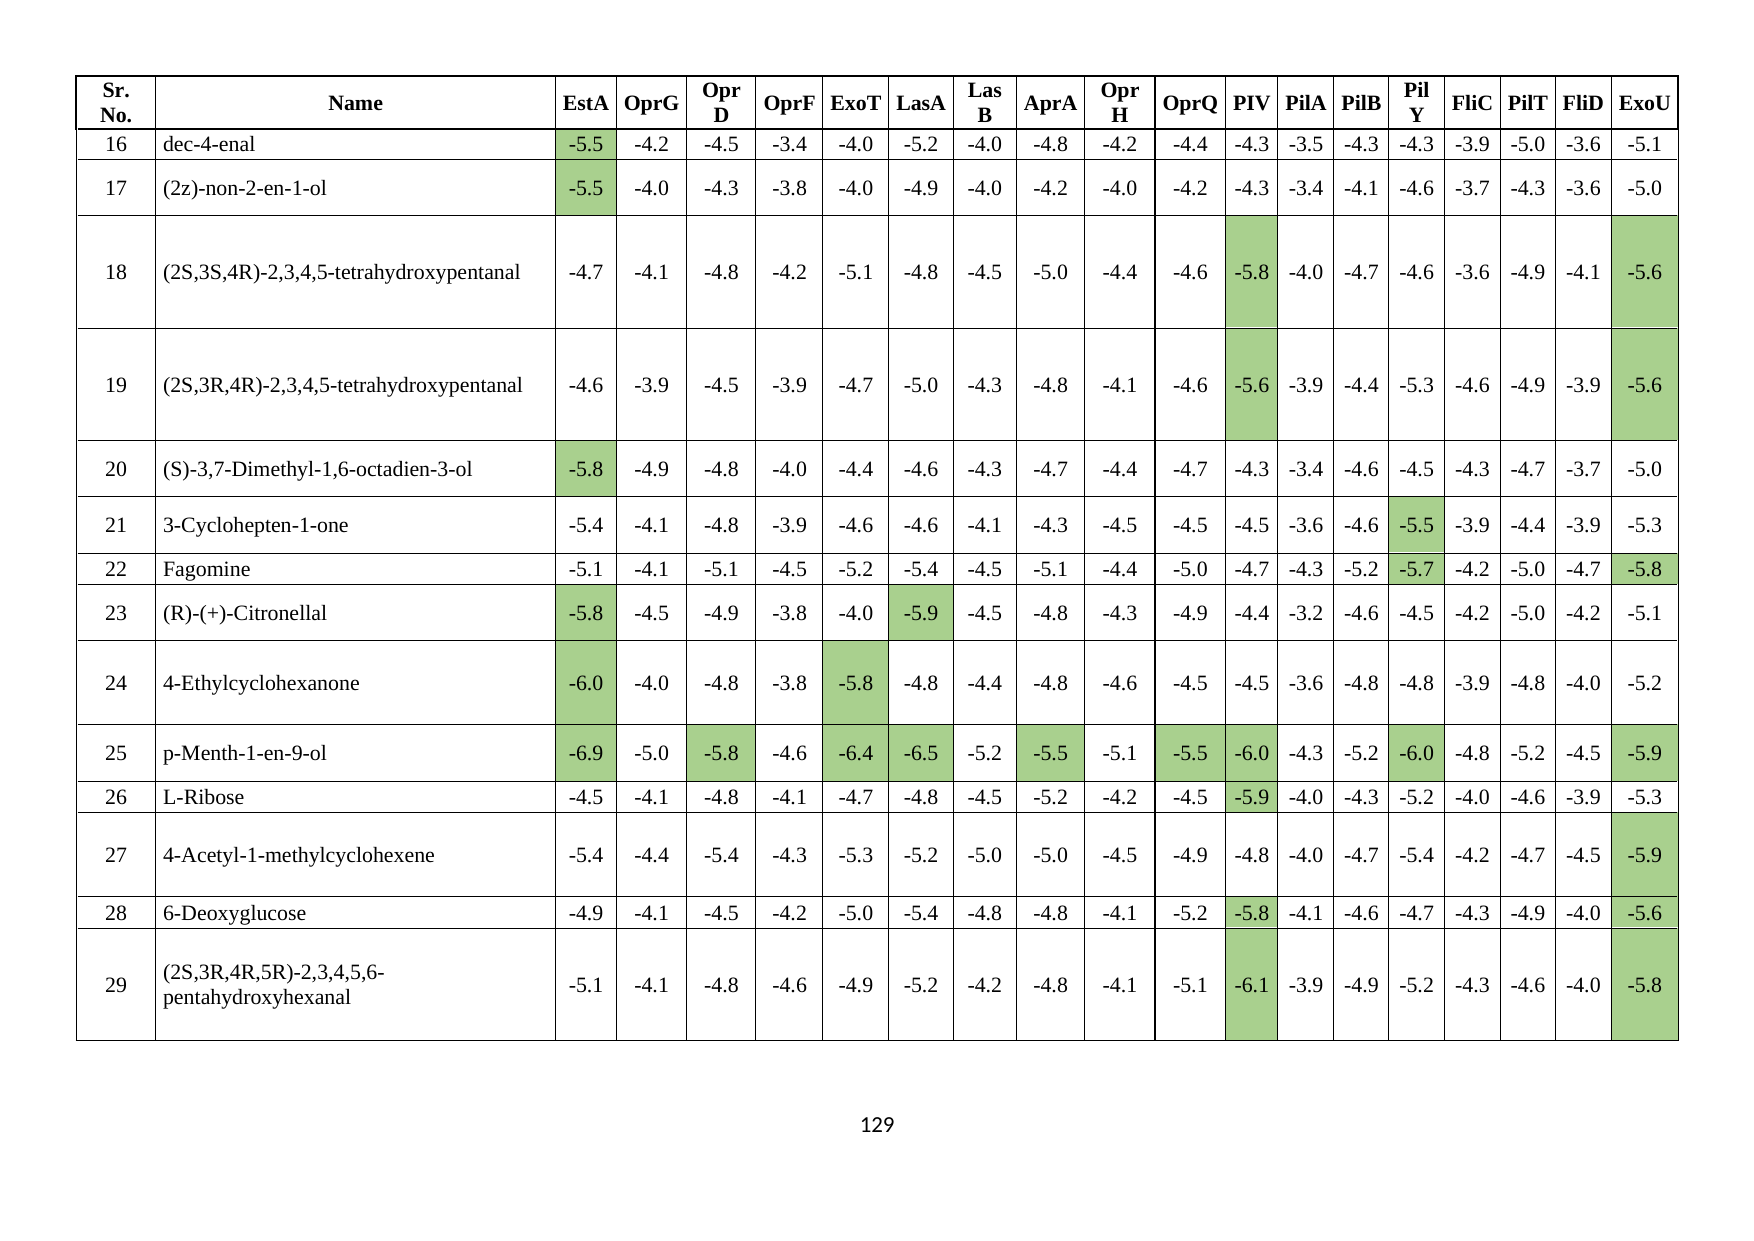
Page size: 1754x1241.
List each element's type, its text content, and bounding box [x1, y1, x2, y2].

table_cell -5.1 [556, 554, 616, 584]
table_cell -5.8 [687, 725, 755, 781]
table_cell -4.0 [756, 441, 822, 496]
table_cell (2S,3S,4R)-2,3,4,5-tetrahydroxypentanal [156, 216, 555, 327]
table_cell -4.6 [1445, 329, 1500, 440]
table_cell -4.0 [1556, 641, 1611, 724]
table_cell -5.1 [1017, 554, 1084, 584]
table_cell -4.8 [1501, 641, 1555, 724]
table_cell -4.6 [1156, 216, 1225, 327]
table_cell -4.5 [954, 216, 1016, 327]
table_cell -4.3 [954, 441, 1016, 496]
table_cell -4.3 [1085, 585, 1154, 640]
table_cell 28 [77, 897, 155, 927]
table_cell -5.0 [1156, 554, 1225, 584]
table_cell -4.2 [1156, 160, 1225, 215]
table_cell -4.8 [687, 782, 755, 812]
table_cell -4.1 [1085, 897, 1154, 927]
table_cell -4.8 [1389, 641, 1444, 724]
table_cell -4.3 [1445, 441, 1500, 496]
table_cell -5.5 [556, 130, 616, 159]
table_header Sr. No. [77, 77, 155, 127]
table_cell -4.1 [756, 782, 822, 812]
table_cell -4.8 [1017, 929, 1084, 1040]
table_cell -4.0 [823, 160, 888, 215]
table_cell 4-Ethylcyclohexanone [156, 641, 555, 724]
table_header PilT [1501, 77, 1555, 127]
table_cell -5.4 [889, 554, 953, 584]
table_cell -4.9 [1334, 929, 1388, 1040]
table_header PilB [1334, 77, 1388, 127]
table_cell -4.4 [823, 441, 888, 496]
table_cell -4.3 [1278, 725, 1333, 781]
table_header OprD [687, 77, 755, 127]
table_cell -4.5 [687, 130, 755, 159]
table_cell -4.1 [617, 929, 686, 1040]
table_cell -5.2 [1612, 640, 1678, 724]
table_cell -5.8 [1226, 216, 1277, 327]
table_cell -6.0 [1389, 725, 1444, 781]
table_cell -4.7 [1334, 216, 1388, 327]
table_cell -4.2 [1445, 585, 1500, 640]
table_cell -5.5 [1017, 725, 1084, 781]
table_cell -4.3 [954, 329, 1016, 440]
table_header FliD [1556, 77, 1611, 127]
table_cell 6-Deoxyglucose [156, 897, 555, 927]
table_cell -3.8 [756, 585, 822, 640]
table_cell 23 [77, 585, 155, 640]
table_cell dec-4-enal [156, 130, 555, 159]
table_cell -4.7 [1226, 554, 1277, 584]
table_cell -5.3 [1612, 781, 1678, 812]
table_cell -5.2 [889, 813, 953, 896]
table_cell -4.1 [617, 497, 686, 552]
table_cell -4.4 [954, 641, 1016, 724]
table_cell -3.9 [1445, 641, 1500, 724]
table_cell 17 [77, 160, 155, 215]
table_cell -5.0 [823, 897, 888, 927]
table_cell -3.7 [1556, 441, 1611, 496]
table_cell (2S,3R,4R)-2,3,4,5-tetrahydroxypentanal [156, 329, 555, 440]
table_cell -4.6 [1389, 160, 1444, 215]
table_cell -4.3 [1445, 929, 1500, 1040]
table_cell -5.5 [1156, 725, 1225, 781]
table_cell -5.2 [1334, 554, 1388, 584]
table_cell 19 [77, 329, 155, 440]
table_cell -5.0 [889, 329, 953, 440]
table_cell -4.6 [1156, 329, 1225, 440]
table_cell -4.2 [1085, 782, 1154, 812]
table_cell -4.4 [1085, 216, 1154, 327]
table_cell -4.8 [1017, 641, 1084, 724]
table_header OprH [1085, 77, 1154, 127]
table_cell -4.1 [617, 782, 686, 812]
table_cell -4.6 [1334, 497, 1388, 552]
table_cell -3.9 [1556, 497, 1611, 552]
table_cell -4.6 [1501, 782, 1555, 812]
table_header ExoU [1612, 77, 1677, 127]
table_cell -3.9 [1278, 329, 1333, 440]
table_cell -4.2 [1017, 160, 1084, 215]
table_cell -4.3 [1334, 130, 1388, 159]
table_cell -5.1 [556, 929, 616, 1040]
table_cell -5.4 [687, 813, 755, 896]
table_cell -4.1 [1085, 929, 1154, 1040]
table_cell -4.1 [1334, 160, 1388, 215]
table_cell -6.0 [556, 641, 616, 724]
table_cell -4.9 [617, 441, 686, 496]
table_cell -3.6 [1556, 130, 1611, 159]
table_cell -4.8 [1334, 641, 1388, 724]
table_cell -4.0 [1085, 160, 1154, 215]
table_cell -4.3 [1389, 130, 1444, 159]
table_cell -4.4 [1334, 329, 1388, 440]
table_cell -4.5 [1556, 813, 1611, 896]
table_cell -5.2 [889, 929, 953, 1040]
table_cell -5.1 [1085, 725, 1154, 781]
table_cell -5.3 [1389, 329, 1444, 440]
table_cell -4.7 [1334, 813, 1388, 896]
table_cell -4.6 [1334, 441, 1388, 496]
table_cell -4.7 [1156, 441, 1225, 496]
table_cell -4.8 [1226, 813, 1277, 896]
table_header OprG [617, 77, 686, 127]
table_cell -5.6 [1612, 328, 1678, 440]
table_header AprA [1017, 77, 1084, 127]
table_cell -4.7 [1501, 813, 1555, 896]
table_cell -4.8 [687, 441, 755, 496]
table_cell -4.7 [1389, 897, 1444, 927]
table_cell -5.9 [1612, 724, 1678, 781]
table_cell Fagomine [156, 554, 555, 584]
table_cell -5.2 [889, 130, 953, 159]
table_cell -5.2 [1334, 725, 1388, 781]
table_cell -4.0 [1278, 813, 1333, 896]
table_header LasB [954, 77, 1016, 127]
table_cell -4.4 [1085, 441, 1154, 496]
table_cell -4.5 [687, 897, 755, 927]
table_cell -4.9 [556, 897, 616, 927]
table_cell -4.0 [1556, 929, 1611, 1040]
table_cell -4.4 [1226, 585, 1277, 640]
table_cell -5.4 [556, 813, 616, 896]
table_cell -4.6 [1501, 929, 1555, 1040]
table_cell 4-Acetyl-1-methylcyclohexene [156, 813, 555, 896]
table_cell -4.0 [1278, 216, 1333, 327]
table_cell -4.3 [687, 160, 755, 215]
table_cell -4.5 [756, 554, 822, 584]
table_cell -4.0 [823, 585, 888, 640]
table_cell -5.6 [1612, 215, 1678, 327]
table_cell -4.4 [617, 813, 686, 896]
table_cell -5.1 [1156, 929, 1225, 1040]
table_cell -5.9 [1612, 812, 1678, 896]
table_cell -4.5 [1085, 497, 1154, 552]
table_cell -4.8 [889, 782, 953, 812]
table_cell -5.4 [889, 897, 953, 927]
table_cell -4.9 [1501, 329, 1555, 440]
table_cell -5.2 [1156, 897, 1225, 927]
table_cell -5.2 [1017, 782, 1084, 812]
table_cell -3.9 [756, 497, 822, 552]
table_cell -3.9 [1556, 782, 1611, 812]
table_cell -5.0 [1017, 216, 1084, 327]
table_cell -4.0 [1556, 897, 1611, 927]
table_cell -4.8 [1017, 329, 1084, 440]
table_cell -4.3 [1445, 897, 1500, 927]
table_cell -6.9 [556, 725, 616, 781]
table_cell -4.3 [1226, 441, 1277, 496]
table_cell -3.4 [756, 130, 822, 159]
table_cell (S)-3,7-Dimethyl-1,6-octadien-3-ol [156, 441, 555, 496]
table_cell -4.2 [954, 929, 1016, 1040]
table_cell -4.5 [556, 782, 616, 812]
table_cell -4.7 [1501, 441, 1555, 496]
table_cell -3.9 [1445, 130, 1500, 159]
table_cell -4.8 [889, 641, 953, 724]
table_cell -5.2 [823, 554, 888, 584]
table_cell -4.1 [617, 897, 686, 927]
table_cell -4.5 [954, 585, 1016, 640]
table_cell -4.6 [756, 929, 822, 1040]
table_cell -5.0 [1612, 159, 1678, 215]
table_cell -4.5 [1156, 497, 1225, 552]
table_cell -4.5 [954, 554, 1016, 584]
table_cell -4.9 [1501, 216, 1555, 327]
table_cell -4.8 [687, 641, 755, 724]
table_cell -4.5 [1226, 497, 1277, 552]
table_cell -5.3 [1612, 496, 1678, 552]
table_cell 29 [77, 929, 155, 1040]
table_cell -4.9 [1156, 585, 1225, 640]
table_cell -4.4 [1156, 130, 1225, 159]
table_cell p-Menth-1-en-9-ol [156, 725, 555, 781]
table_cell -4.2 [756, 897, 822, 927]
table_cell -4.5 [1156, 641, 1225, 724]
table_cell -4.8 [954, 897, 1016, 927]
table_cell -4.2 [1556, 585, 1611, 640]
table_cell -4.2 [756, 216, 822, 327]
table_cell -4.9 [823, 929, 888, 1040]
table_cell -4.9 [1501, 897, 1555, 927]
table_cell -5.2 [1389, 929, 1444, 1040]
table_cell -4.3 [1226, 130, 1277, 159]
table_cell -6.1 [1226, 929, 1277, 1040]
table_cell -3.5 [1278, 130, 1333, 159]
table_cell -5.7 [1389, 554, 1444, 584]
table_cell L-Ribose [156, 782, 555, 812]
table_cell -4.5 [687, 329, 755, 440]
table_cell -4.6 [1334, 585, 1388, 640]
table_cell -4.0 [954, 160, 1016, 215]
table_cell -5.8 [1612, 928, 1678, 1040]
table_cell -5.2 [1501, 725, 1555, 781]
table_cell -4.7 [823, 329, 888, 440]
table_cell -4.8 [687, 497, 755, 552]
table_cell -3.4 [1278, 160, 1333, 215]
table_cell -4.4 [1501, 497, 1555, 552]
table_cell 24 [77, 641, 155, 724]
table_cell -4.6 [1334, 897, 1388, 927]
table_cell -3.4 [1278, 441, 1333, 496]
table_cell -4.3 [1017, 497, 1084, 552]
table_cell -4.8 [1017, 897, 1084, 927]
table_cell -3.8 [756, 160, 822, 215]
table_cell -5.8 [823, 641, 888, 724]
table_cell -4.1 [1278, 897, 1333, 927]
table_cell -4.6 [1389, 216, 1444, 327]
table_cell -3.7 [1445, 160, 1500, 215]
table_cell -5.0 [1017, 813, 1084, 896]
table_cell -4.6 [756, 725, 822, 781]
table_cell -4.1 [1085, 329, 1154, 440]
table_header FliC [1445, 77, 1500, 127]
table_cell -4.0 [823, 130, 888, 159]
table_cell -4.9 [889, 160, 953, 215]
table_cell -4.3 [1501, 160, 1555, 215]
table_cell -5.8 [556, 441, 616, 496]
table_cell -4.5 [1389, 441, 1444, 496]
table_cell -4.1 [617, 216, 686, 327]
table_cell -4.5 [1085, 813, 1154, 896]
table_header OprQ [1156, 77, 1225, 127]
table_cell -4.6 [889, 441, 953, 496]
table_cell -4.8 [1017, 130, 1084, 159]
table_cell 18 [77, 216, 155, 327]
table_cell 16 [77, 129, 155, 159]
table_cell -4.7 [1556, 554, 1611, 584]
table_cell -6.0 [1226, 725, 1277, 781]
table_header PilY [1389, 77, 1444, 127]
table_cell -4.6 [1085, 641, 1154, 724]
table_cell -4.1 [1556, 216, 1611, 327]
table_cell -3.9 [1278, 929, 1333, 1040]
table_cell -5.0 [617, 725, 686, 781]
table_cell -5.8 [1612, 553, 1678, 584]
table_header LasA [889, 77, 953, 127]
table_cell -5.0 [1501, 585, 1555, 640]
table_cell 21 [77, 497, 155, 552]
table_cell -4.2 [1445, 813, 1500, 896]
table_cell -5.6 [1612, 896, 1678, 927]
table_cell 20 [77, 441, 155, 496]
table_cell -4.0 [617, 641, 686, 724]
table_cell -4.1 [954, 497, 1016, 552]
table_cell -5.0 [1612, 440, 1678, 496]
table_cell -4.1 [617, 554, 686, 584]
table_cell -3.6 [1278, 641, 1333, 724]
table_cell -4.3 [1334, 782, 1388, 812]
table_cell -5.8 [1226, 897, 1277, 927]
table_cell -4.5 [1389, 585, 1444, 640]
table_cell -4.3 [756, 813, 822, 896]
table_cell -5.6 [1226, 329, 1277, 440]
table_cell -4.2 [1085, 130, 1154, 159]
table_cell -5.1 [687, 554, 755, 584]
table_cell -5.4 [556, 497, 616, 552]
table_cell -5.0 [954, 813, 1016, 896]
table_cell -4.7 [823, 782, 888, 812]
table_cell -5.4 [1389, 813, 1444, 896]
table_cell -4.0 [954, 130, 1016, 159]
table_cell -4.0 [617, 160, 686, 215]
table_cell -3.8 [756, 641, 822, 724]
table_cell 3-Cyclohepten-1-one [156, 497, 555, 552]
table_cell -5.2 [1389, 782, 1444, 812]
table_cell -5.3 [823, 813, 888, 896]
table_header ExoT [823, 77, 888, 127]
table_cell -4.3 [1226, 160, 1277, 215]
table_cell -4.7 [556, 216, 616, 327]
table_cell -5.2 [954, 725, 1016, 781]
table_cell (R)-(+)-Citronellal [156, 585, 555, 640]
table_cell -4.5 [617, 585, 686, 640]
table_cell -4.8 [889, 216, 953, 327]
table_cell -5.5 [556, 160, 616, 215]
table_cell -3.6 [1556, 160, 1611, 215]
table_cell -3.6 [1278, 497, 1333, 552]
table_cell -4.4 [1085, 554, 1154, 584]
table_cell -4.9 [687, 585, 755, 640]
table_cell -3.9 [1556, 329, 1611, 440]
table_cell -4.5 [1226, 641, 1277, 724]
table_cell -4.6 [556, 329, 616, 440]
table_header PIV [1226, 77, 1277, 127]
table_cell 22 [77, 554, 155, 584]
table_header EstA [556, 77, 616, 127]
table_cell -6.5 [889, 725, 953, 781]
table_cell -4.0 [1445, 782, 1500, 812]
table_cell -4.2 [617, 130, 686, 159]
table_cell -4.8 [1445, 725, 1500, 781]
table_cell -5.8 [556, 585, 616, 640]
table_cell -6.4 [823, 725, 888, 781]
table_header PilA [1278, 77, 1333, 127]
table_cell -5.1 [1612, 584, 1678, 640]
table_cell (2z)-non-2-en-1-ol [156, 160, 555, 215]
table_cell -3.2 [1278, 585, 1333, 640]
table_cell -5.0 [1501, 554, 1555, 584]
table_cell 27 [77, 813, 155, 896]
table_cell -4.8 [687, 216, 755, 327]
table_cell -5.5 [1389, 497, 1444, 552]
table_cell -3.6 [1445, 216, 1500, 327]
table_cell (2S,3R,4R,5R)-2,3,4,5,6-pentahydroxyhexanal [156, 929, 555, 1040]
table_cell -4.5 [1556, 725, 1611, 781]
table_header OprF [756, 77, 822, 127]
table_cell -5.1 [823, 216, 888, 327]
table_header Name [156, 77, 555, 127]
table_cell -4.0 [1278, 782, 1333, 812]
table_cell -3.9 [1445, 497, 1500, 552]
table_cell -3.9 [617, 329, 686, 440]
table_cell -5.9 [1226, 782, 1277, 812]
table_cell -5.1 [1612, 130, 1678, 159]
table_cell 26 [77, 782, 155, 812]
table_cell -4.9 [1156, 813, 1225, 896]
table_cell -4.6 [889, 497, 953, 552]
table_cell -4.8 [687, 929, 755, 1040]
table_cell -5.9 [889, 585, 953, 640]
table_cell -3.9 [756, 329, 822, 440]
table_cell -4.3 [1278, 554, 1333, 584]
table_cell -4.2 [1445, 554, 1500, 584]
table_cell -4.5 [954, 782, 1016, 812]
table_cell -5.0 [1501, 130, 1555, 159]
table_cell -4.8 [1017, 585, 1084, 640]
table_cell -4.7 [1017, 441, 1084, 496]
table_cell -4.5 [1156, 782, 1225, 812]
table_cell 25 [77, 725, 155, 781]
table_cell -4.6 [823, 497, 888, 552]
